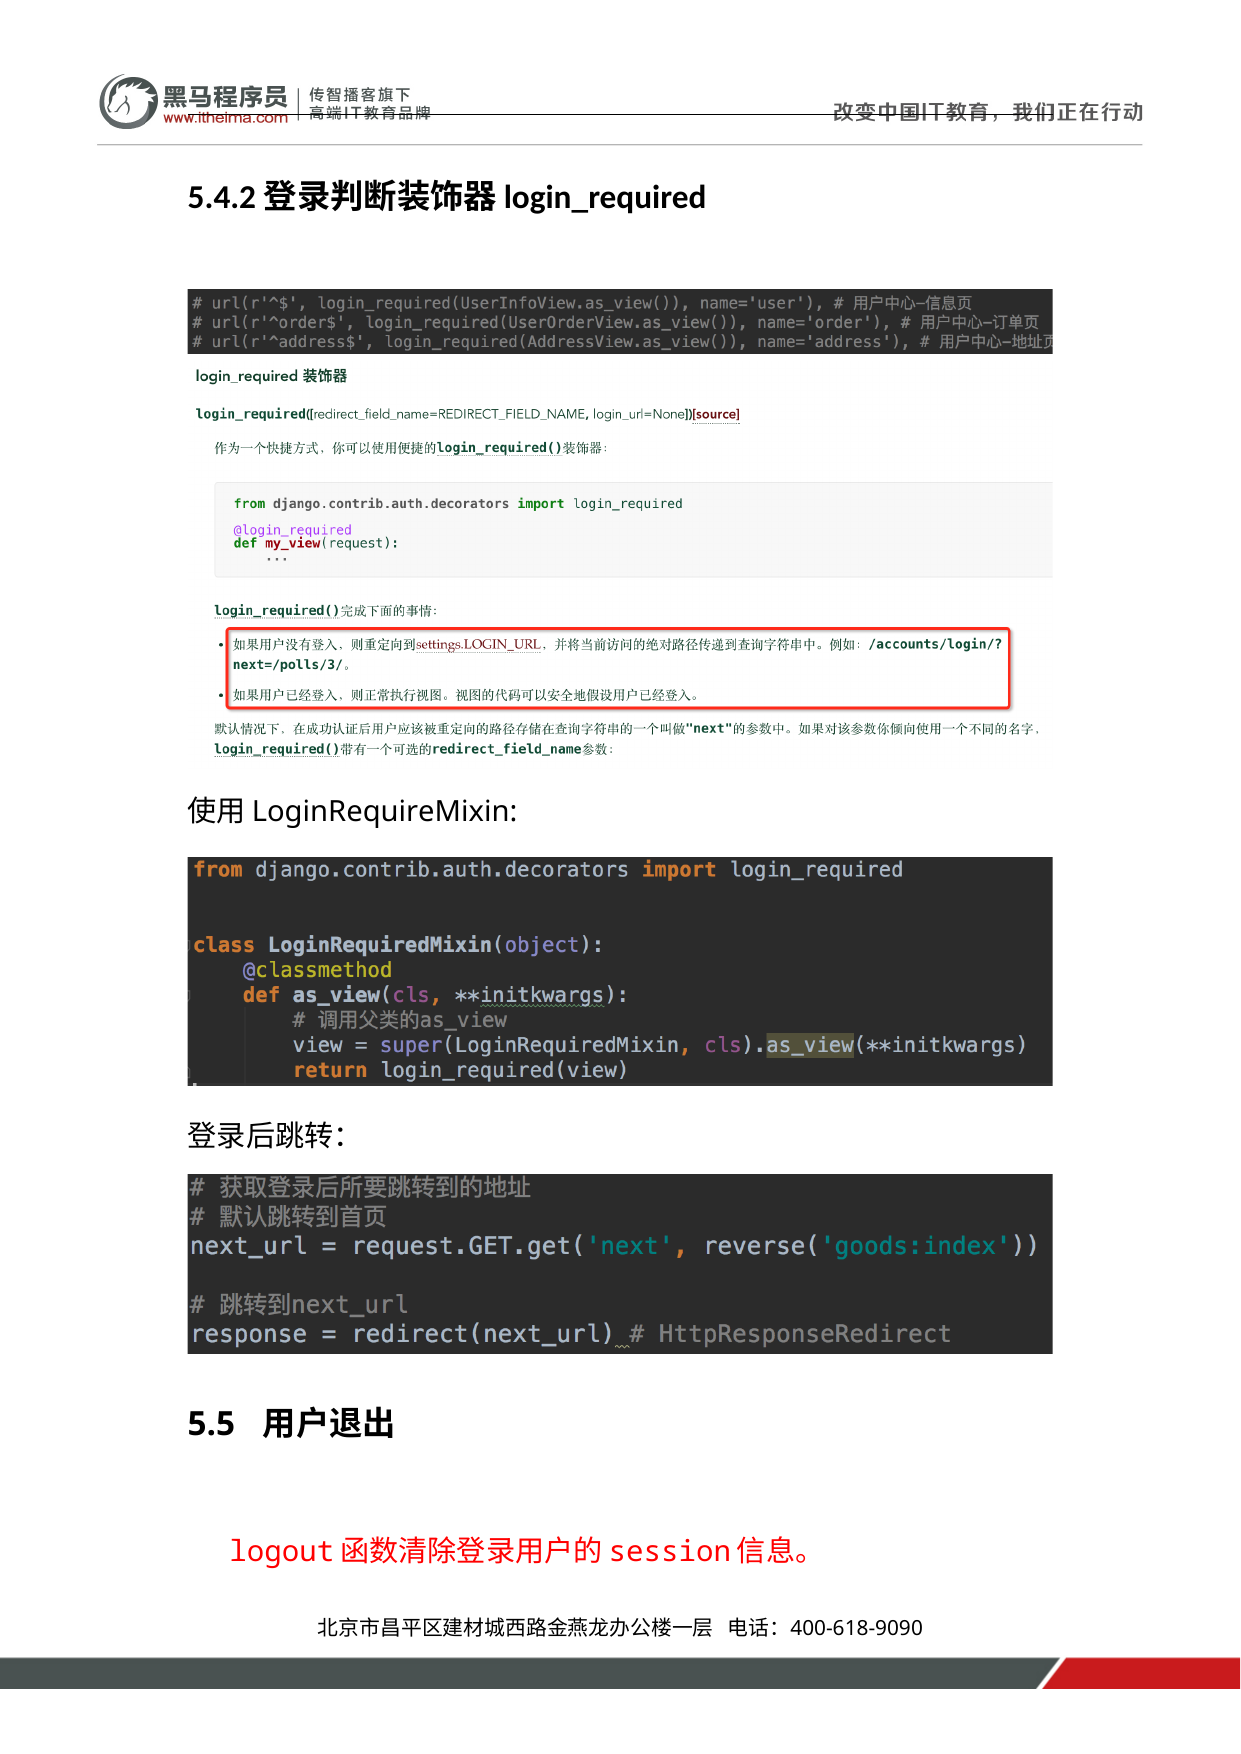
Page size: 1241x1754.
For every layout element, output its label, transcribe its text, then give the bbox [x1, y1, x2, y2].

subtitle 5.4.2 登录判断装饰器login_required [187, 162, 1053, 227]
text 使用LoginRequireMixin: [187, 777, 1053, 842]
text 登录后跳转： [187, 1102, 1053, 1167]
picture [0, 3, 1241, 153]
picture [187, 857, 1053, 1086]
picture [0, 1599, 1241, 1689]
list logout函数清除登录用户的session信息。 [229, 1516, 1053, 1581]
picture [187, 1174, 1053, 1354]
subtitle 用户退出 [187, 1389, 1053, 1454]
picture [187, 361, 1053, 769]
picture [187, 289, 1053, 354]
